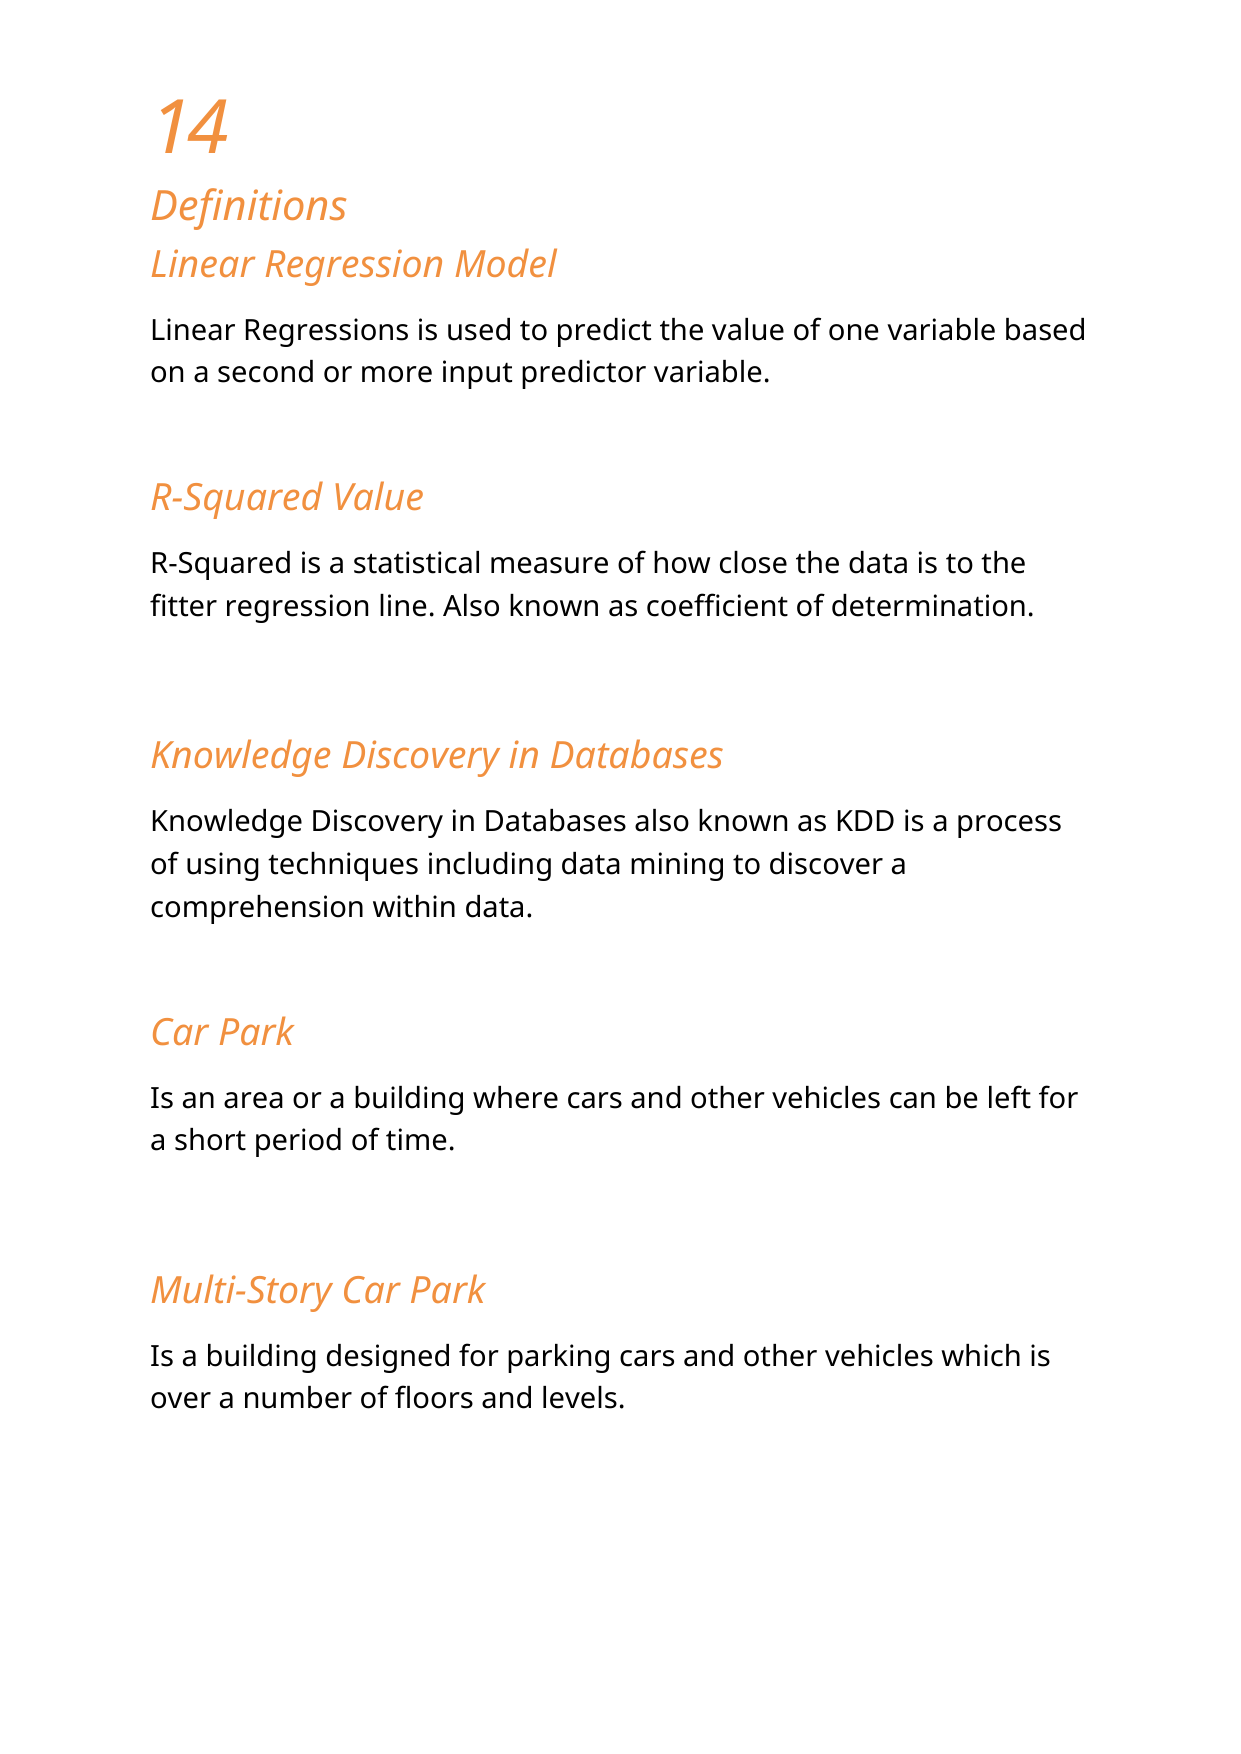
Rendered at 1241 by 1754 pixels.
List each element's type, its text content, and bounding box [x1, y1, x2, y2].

text Knowledge Discovery in Databases also known as KDD is a process of using techniques including data mining to discover a comprehension within data. [150, 801, 1090, 926]
text Multi-Story Car Park [150, 1263, 1090, 1314]
text Is a building designed for parking cars and other vehicles which is over a number of floors and levels. [150, 1335, 1090, 1417]
text R-Squared is a statistical measure of how close the data is to the fitter regression line. Also known as coefficient of determination. [150, 542, 1090, 625]
subtitle Definitions [150, 176, 1090, 233]
text Linear Regression Model [150, 237, 1090, 288]
text Linear Regressions is used to predict the value of one variable based on a second or more input predictor variable. [150, 309, 1090, 391]
text Car Park [150, 1005, 1090, 1056]
text Knowledge Discovery in Databases [150, 729, 1090, 780]
text R-Squared Value [150, 471, 1090, 522]
text Is an area or a building where cars and other vehicles can be left for a short period of time. [150, 1077, 1090, 1159]
